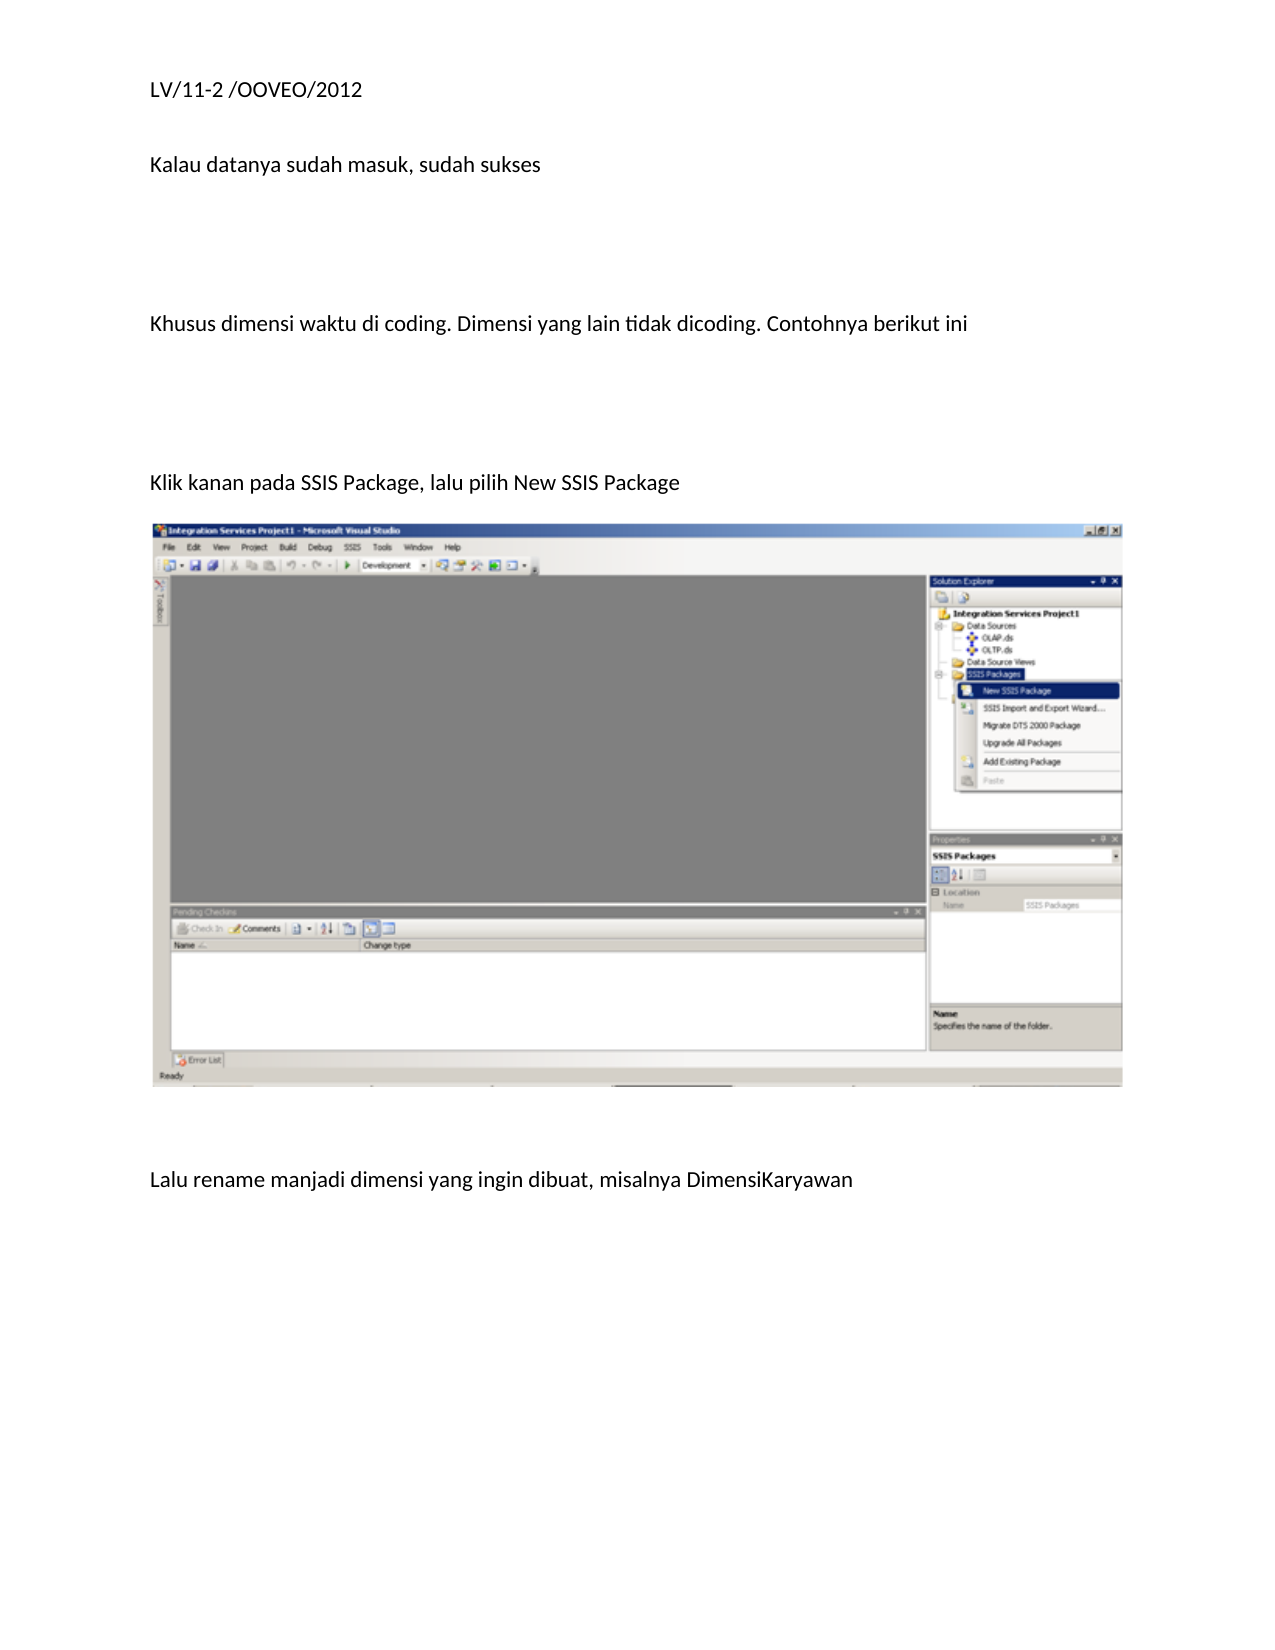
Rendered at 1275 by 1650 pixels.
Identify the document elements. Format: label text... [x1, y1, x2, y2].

text Klik kanan pada SSIS Package, lalu pilih New SSIS Package [150, 468, 1125, 496]
picture [150, 521, 1125, 1087]
text Lalu rename manjadi dimensi yang ingin dibuat, misalnya DimensiKaryawan [150, 1165, 1125, 1193]
text Khusus dimensi waktu di coding. Dimensi yang lain tidak dicoding. Contohnya berikut ini [150, 309, 1125, 337]
text Kalau datanya sudah masuk, sudah sukses [150, 150, 1125, 178]
